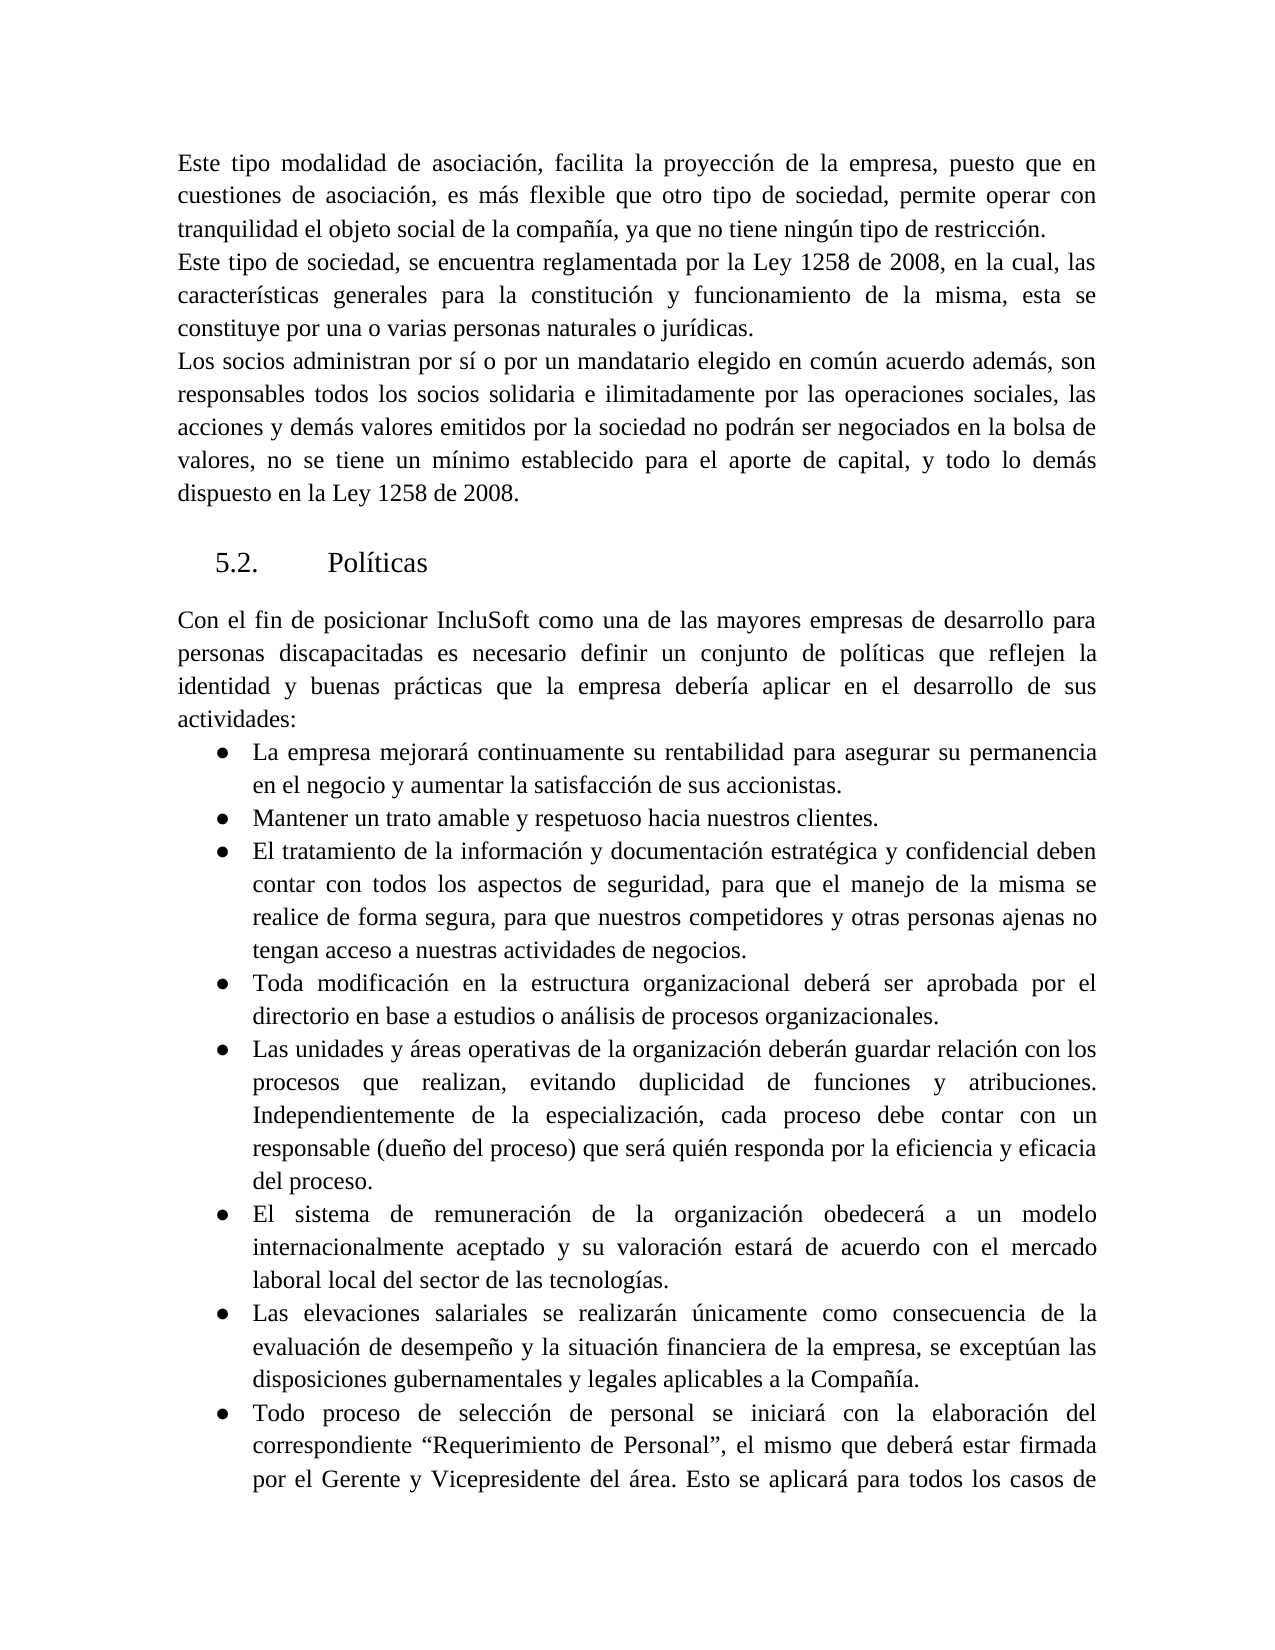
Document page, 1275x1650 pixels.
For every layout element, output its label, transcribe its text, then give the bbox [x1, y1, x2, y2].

text Con el fin de posicionar IncluSoft como una de las mayores empresas de desarrollo para personas discapacitadas es necesario definir un conjunto de políticas que reflejen la identidad y buenas prácticas que la empresa debería aplicar en el desarrollo de sus actividades: [177, 605, 1098, 733]
text Este tipo de sociedad, se encuentra reglamentada por la Ley 1258 de 2008, en la cual, las características generales para la constitución y funcionamiento de la misma, esta se constituye por una o varias personas naturales o jurídicas. [177, 247, 1098, 341]
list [215, 1398, 1098, 1492]
subtitle Políticas [215, 545, 1098, 579]
list La empresa mejorará continuamente su rentabilidad para asegurar su permanencia en el negocio y aumentar la satisfacción de sus accionistas. [215, 737, 1098, 799]
text Los socios administran por sí o por un mandatario elegido en común acuerdo además, son responsables todos los socios solidaria e ilimitadamente por las operaciones sociales, las acciones y demás valores emitidos por la sociedad no podrán ser negociados en la bolsa de valores, no se tiene un mínimo establecido para el aporte de capital, y todo lo demás dispuesto en la Ley 1258 de 2008. [177, 346, 1098, 507]
list Las unidades y áreas operativas de la organización deberán guardar relación con los procesos que realizan, evitando duplicidad de funciones y atribuciones. Independientemente de la especialización, cada proceso debe contar con un responsable (dueño del proceso) que será quién responda por la eficiencia y eficacia del proceso. [215, 1034, 1098, 1195]
text Este tipo modalidad de asociación, facilita la proyección de la empresa, puesto que en cuestiones de asociación, es más flexible que otro tipo de sociedad, permite operar con tranquilidad el objeto social de la compañía, ya que no tiene ningún tipo de restricción. [177, 148, 1098, 242]
list Las elevaciones salariales se realizarán únicamente como consecuencia de la evaluación de desempeño y la situación financiera de la empresa, se exceptúan las disposiciones gubernamentales y legales aplicables a la Compañía. [215, 1298, 1098, 1393]
list Mantener un trato amable y respetuoso hacia nuestros clientes. [215, 803, 1098, 832]
list Toda modificación en la estructura organizacional deberá ser aprobada por el directorio en base a estudios o análisis de procesos organizacionales. [215, 968, 1098, 1030]
list El sistema de remuneración de la organización obedecerá a un modelo internacionalmente aceptado y su valoración estará de acuerdo con el mercado laboral local del sector de las tecnologías. [215, 1199, 1098, 1294]
list El tratamiento de la información y documentación estratégica y confidencial deben contar con todos los aspectos de seguridad, para que el manejo de la misma se realice de forma segura, para que nuestros competidores y otras personas ajenas no tengan acceso a nuestras actividades de negocios. [215, 836, 1098, 964]
